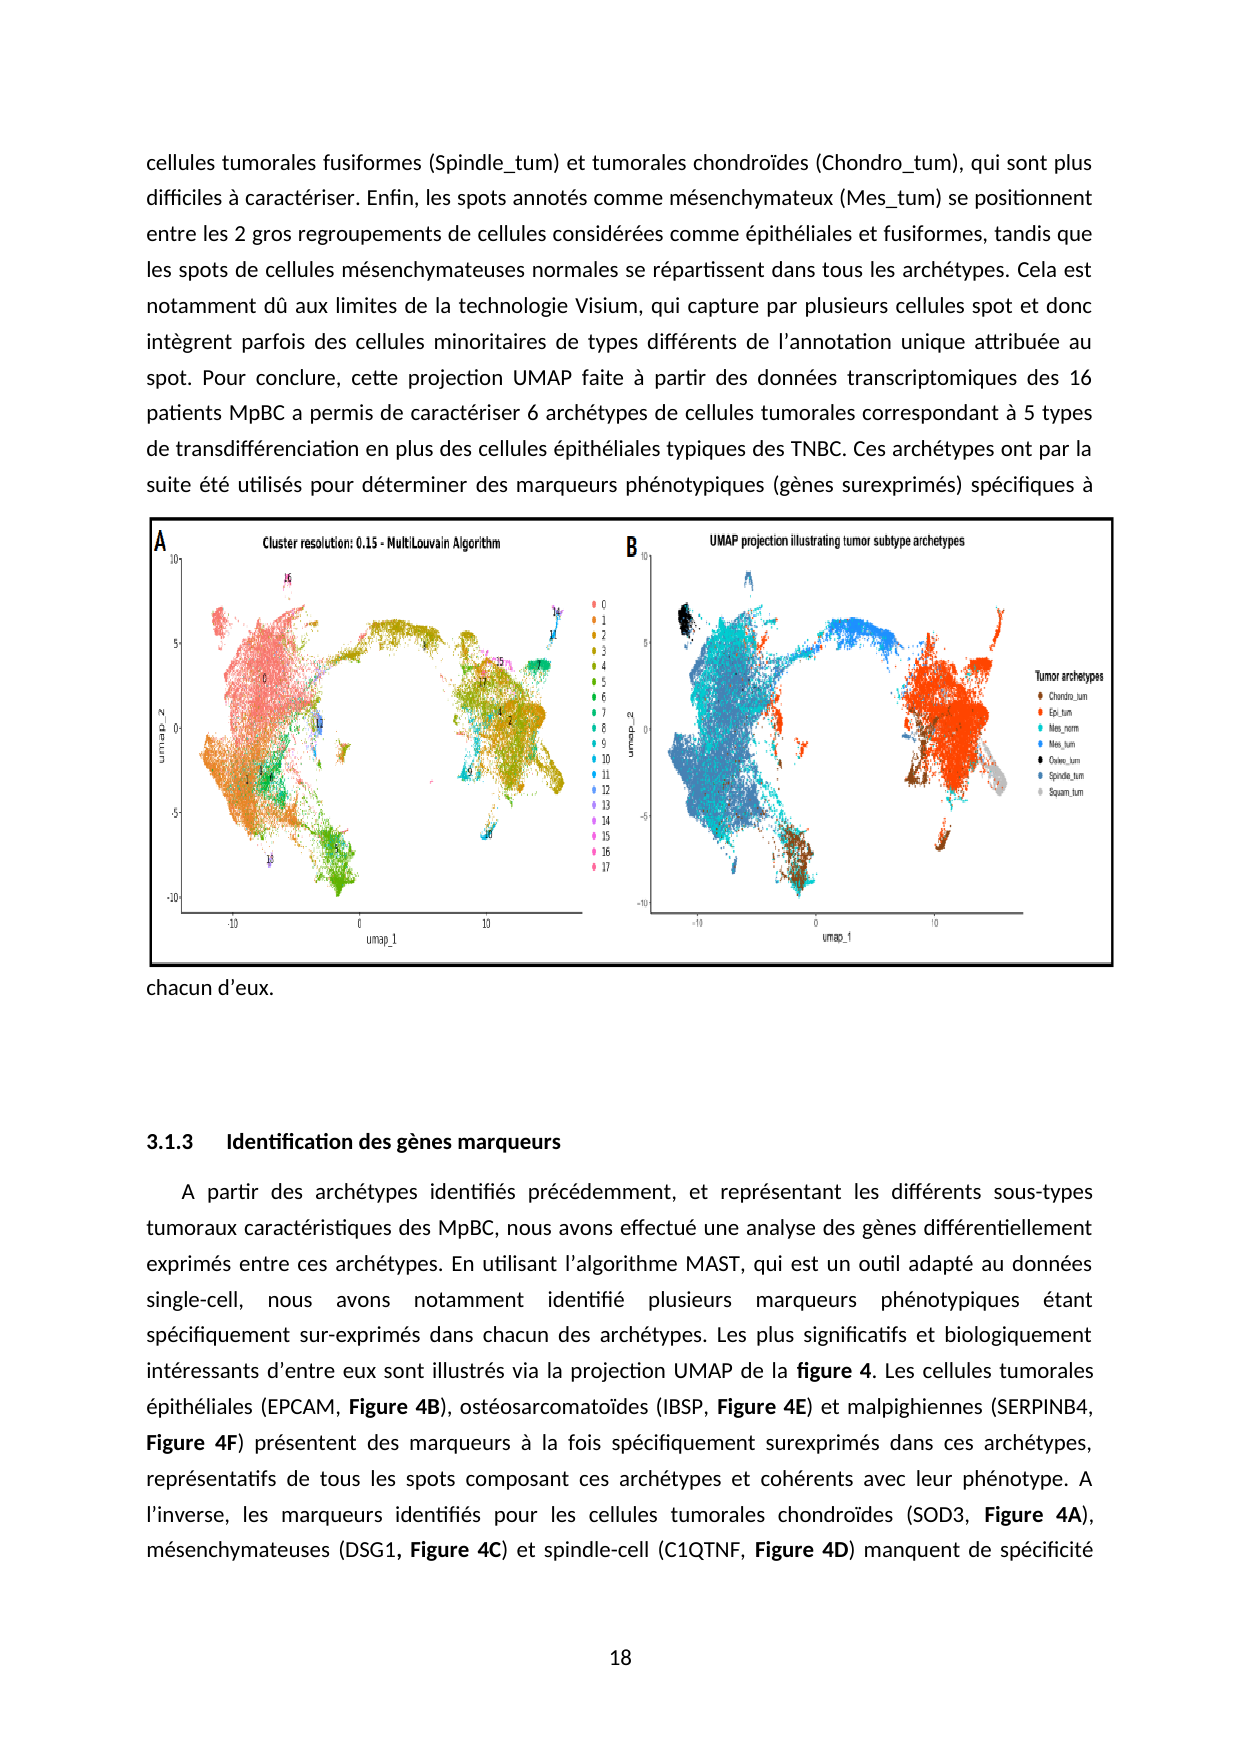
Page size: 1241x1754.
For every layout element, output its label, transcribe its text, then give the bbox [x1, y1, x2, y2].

subtitle Identification des gènes marqueurs [146, 1127, 1240, 1155]
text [146, 1177, 1094, 1563]
picture [147, 516, 1115, 973]
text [146, 148, 1094, 1001]
